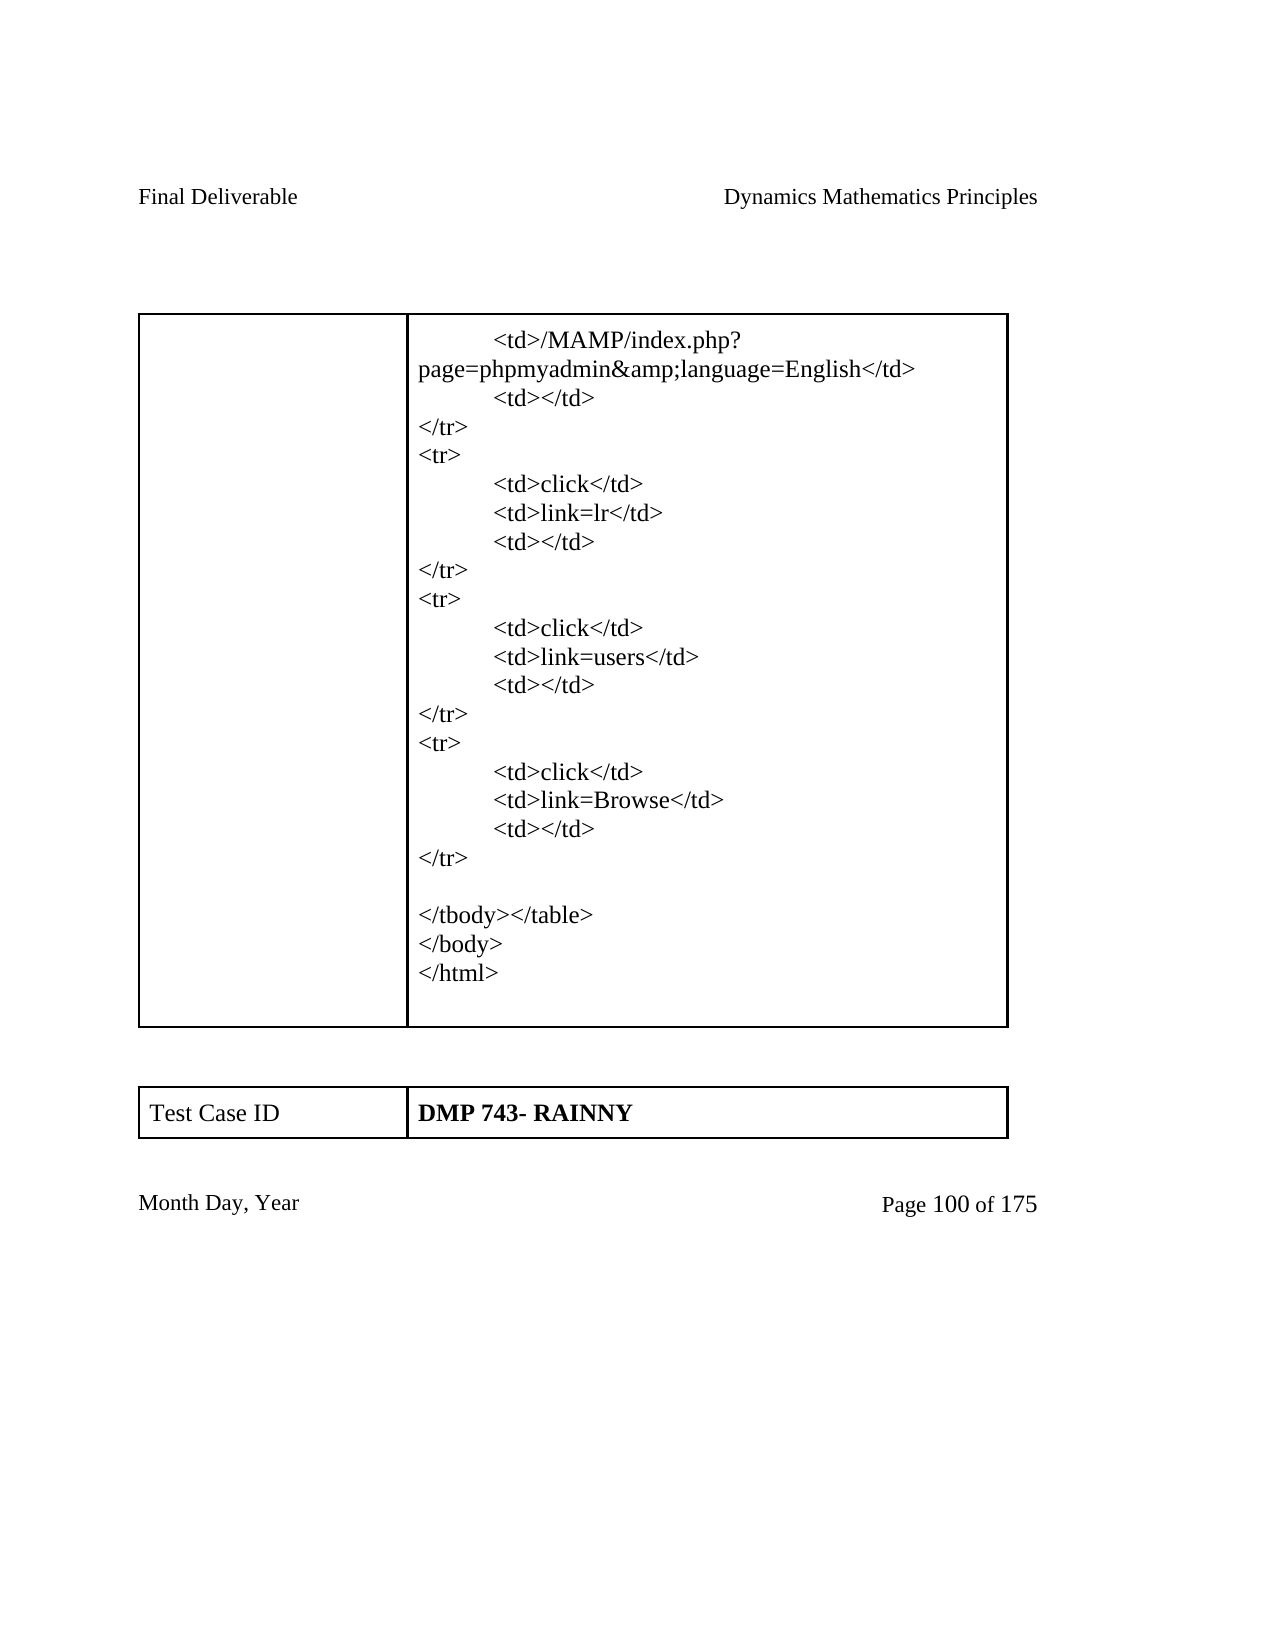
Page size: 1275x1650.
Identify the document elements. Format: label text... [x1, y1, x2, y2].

table_header Test Case ID [140, 1088, 406, 1137]
table_cell [140, 315, 406, 1026]
table_header DMP 743- RAINNY [409, 1088, 1006, 1137]
table_cell <?xml version="1.0" encoding="UTF-8"?> <!DOCTYPE html PUBLIC "-//W3C//DTD XHTML 1.0 Strict//EN" "http://www.w3.org/TR/xhtml1/DTD/xhtml1-strict.dtd"> <html xmlns="http://www.w3.org/1999/xhtml" xml:lang="en" lang="en"> <head profile="http://selenium-ide.openqa.org/profiles/test-case"> <meta http-equiv="Content-Type" content="text/html; charset=UTF-8" /> <link rel="selenium.base" href="http://localhost/" /> <title>New Test</title> </head> <body> <table cellpadding="1" cellspacing="1" border="1"> <thead> <tr><td rowspan="1" colspan="3">New Test</td></tr> </thead><tbody> <tr> <td>open</td> <td>/MAMP/index.php?page=phpmyadmin&amp;language=English</td> <td></td> </tr> <tr> <td>click</td> <td>link=lr</td> <td></td> </tr> <tr> <td>click</td> <td>link=users</td> <td></td> </tr> <tr> <td>click</td> <td>link=Browse</td> <td></td> </tr> </tbody></table> </body> </html> [409, 315, 1006, 1026]
